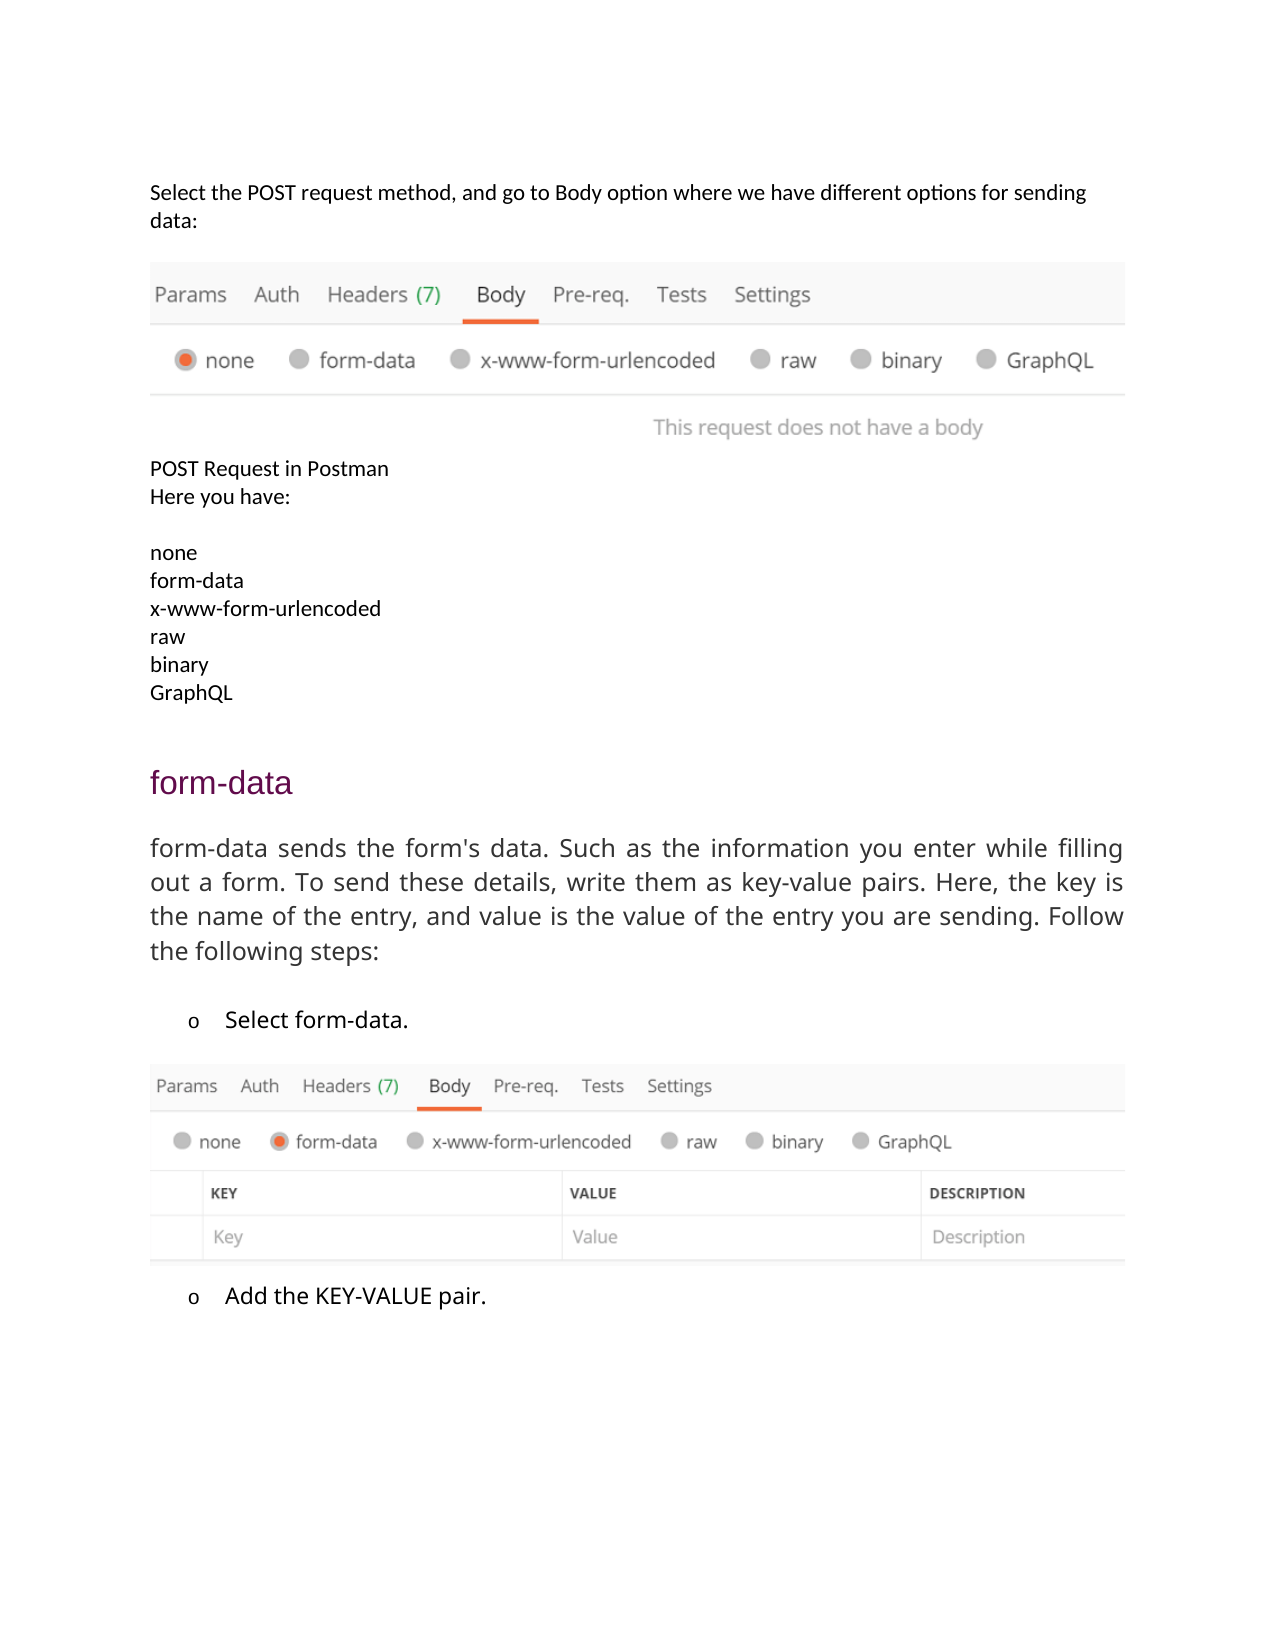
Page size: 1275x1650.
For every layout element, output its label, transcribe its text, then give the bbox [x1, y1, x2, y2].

text Select the POST request method, and go to Body option where we have different options for sending data: [150, 178, 1125, 234]
text binary [150, 650, 1125, 678]
text raw [150, 622, 1125, 650]
subtitle form-data [150, 763, 1125, 802]
picture [150, 262, 1125, 454]
text form-data sends the form's data. Such as the information you enter while filling out a form. To send these details, write them as key-value pairs. Here, the key is the name of the entry, and value is the value of the entry you are sending. Follow the following steps: [150, 831, 1125, 967]
text POST Request in Postman [150, 454, 1125, 482]
list Add the KEY-VALUE pair. [187, 1272, 1125, 1311]
picture [150, 1064, 1125, 1266]
text none [150, 538, 1125, 566]
list Select form-data. [187, 996, 1125, 1035]
text form-data [150, 566, 1125, 594]
text x-www-form-urlencoded [150, 594, 1125, 622]
text GraphQL [150, 678, 1125, 706]
text Here you have: [150, 482, 1125, 510]
